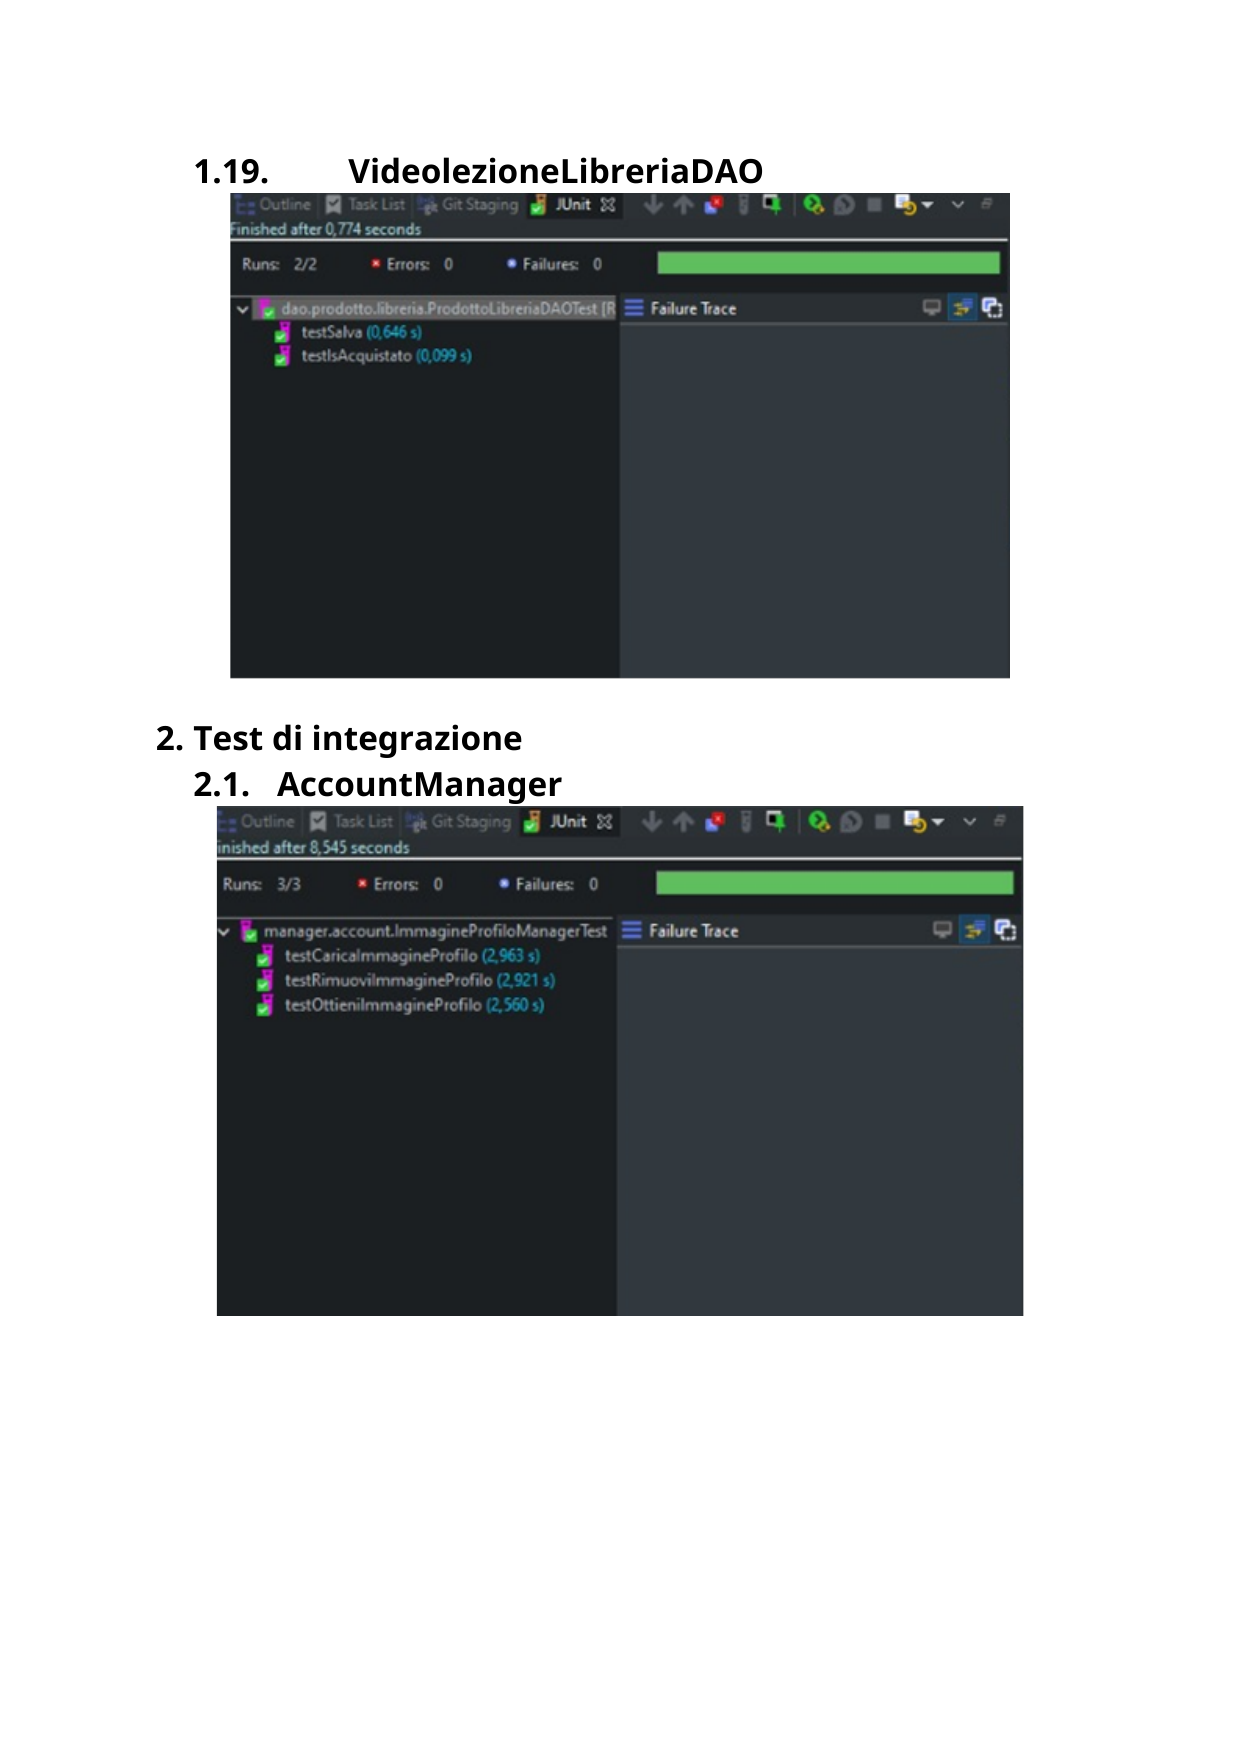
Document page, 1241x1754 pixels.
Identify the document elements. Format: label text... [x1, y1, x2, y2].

list VideolezioneLibreriaDAO [193, 148, 1122, 193]
list Test di integrazione [156, 715, 1122, 761]
picture [230, 193, 1010, 680]
picture [216, 806, 1024, 1316]
list AccountManager [193, 761, 1122, 806]
